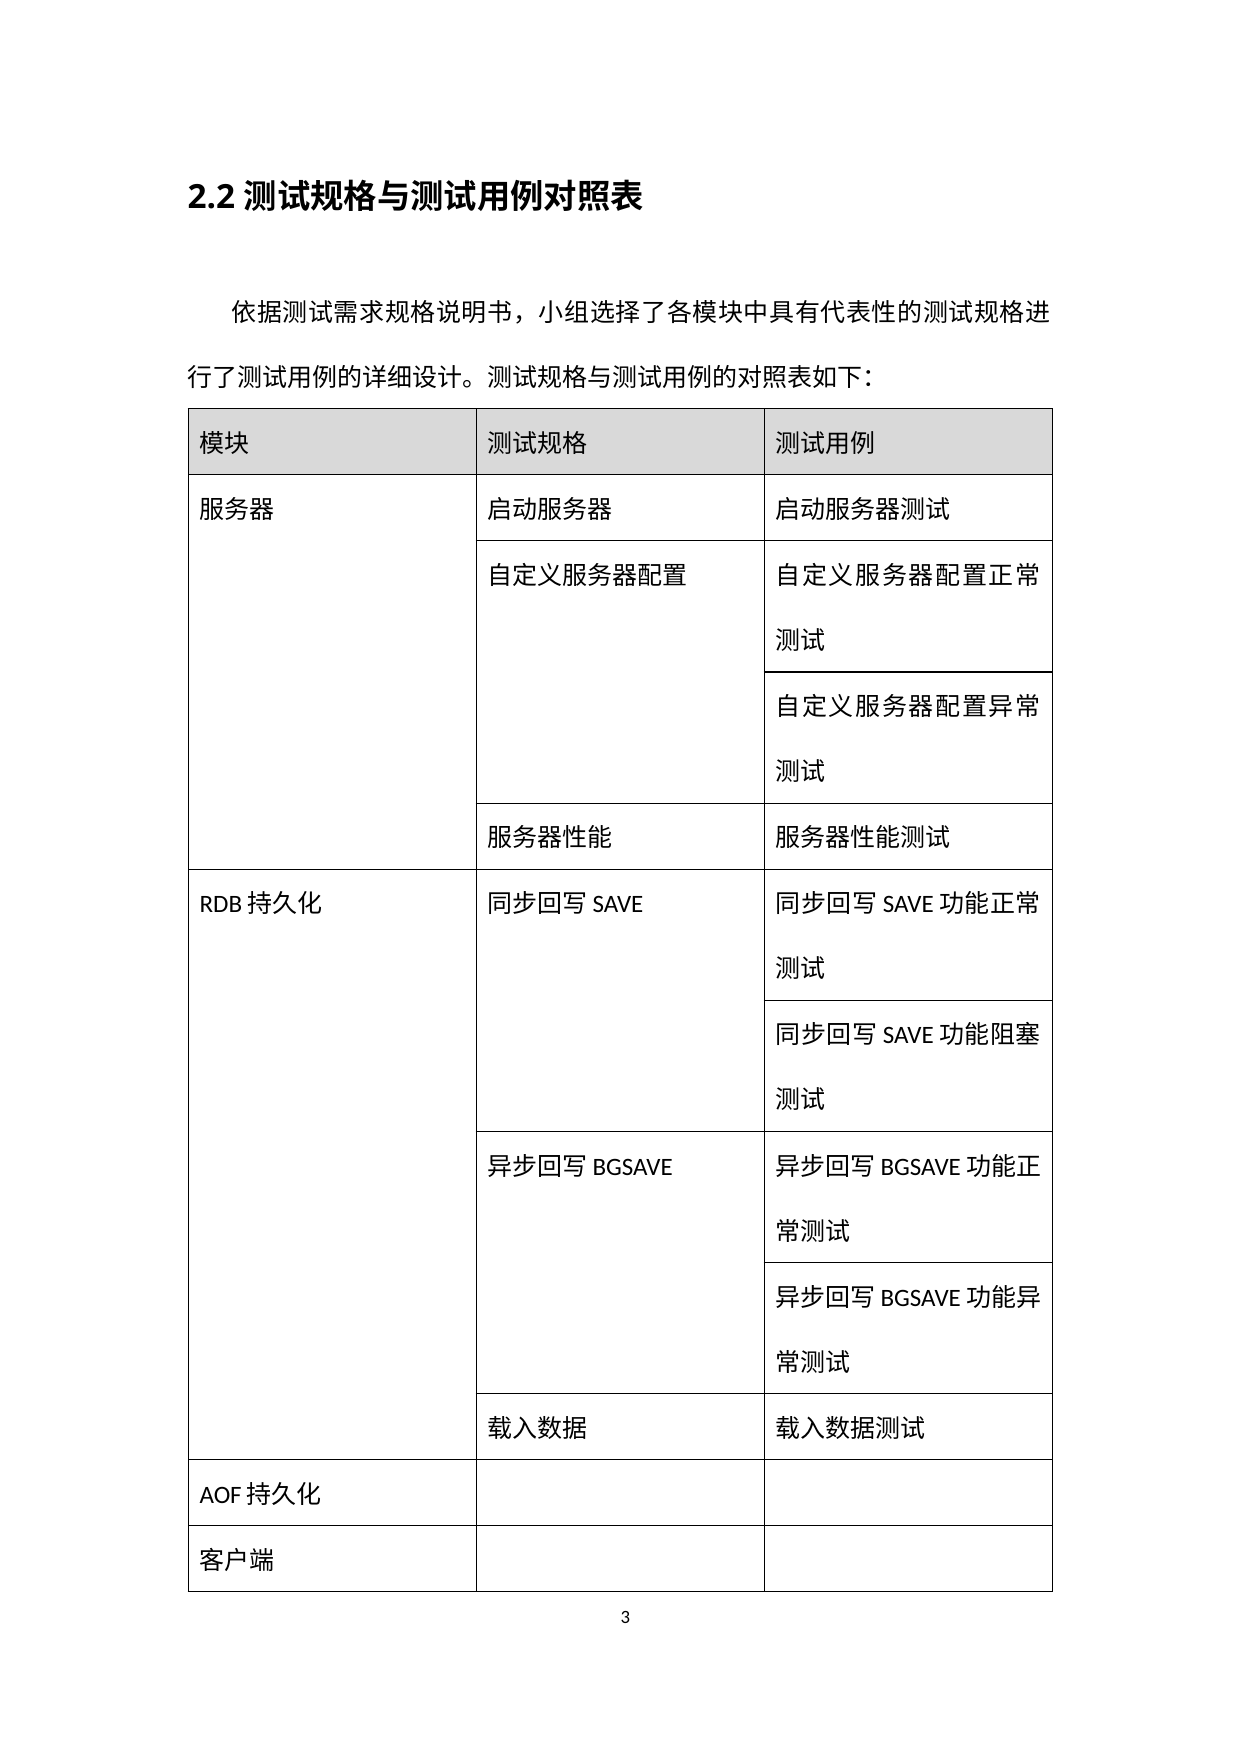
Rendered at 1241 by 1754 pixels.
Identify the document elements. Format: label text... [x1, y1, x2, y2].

text 依据测试需求规格说明书，小组选择了各模块中具有代表性的测试规格进行了测试用例的详细设计。测试规格与测试用例的对照表如下： [187, 278, 1053, 408]
table_cell 自定义服务器配置 [477, 541, 764, 802]
table_cell 同步回写SAVE功能正常测试 [765, 870, 1052, 999]
table_cell 异步回写BGSAVE功能异常测试 [765, 1263, 1052, 1393]
table_cell 自定义服务器配置正常测试 [765, 541, 1052, 671]
table_cell 启动服务器 [477, 475, 764, 540]
table_cell 异步回写BGSAVE [477, 1132, 764, 1393]
subtitle 2.2 测试规格与测试用例对照表 [187, 162, 1053, 227]
table_cell 载入数据 [477, 1394, 764, 1459]
table_cell 同步回写SAVE [477, 870, 764, 1131]
table_cell 服务器 [189, 475, 476, 868]
table_cell 启动服务器测试 [765, 475, 1052, 540]
table_cell 服务器性能测试 [765, 804, 1052, 868]
table_cell [477, 1526, 764, 1591]
table_header 测试规格 [477, 409, 764, 474]
table_cell 异步回写BGSAVE功能正常测试 [765, 1132, 1052, 1262]
table_cell RDB持久化 [189, 870, 476, 1459]
table_cell 自定义服务器配置异常测试 [765, 673, 1052, 802]
table_cell 同步回写SAVE功能阻塞测试 [765, 1001, 1052, 1131]
table_cell [765, 1526, 1052, 1591]
table_cell [765, 1460, 1052, 1525]
table_cell AOF持久化 [189, 1460, 476, 1525]
table_cell 服务器性能 [477, 804, 764, 868]
table_cell [477, 1460, 764, 1525]
table_cell 载入数据测试 [765, 1394, 1052, 1459]
table_header 测试用例 [765, 409, 1052, 474]
table_header 模块 [189, 409, 476, 474]
table_cell 客户端 [189, 1526, 476, 1591]
